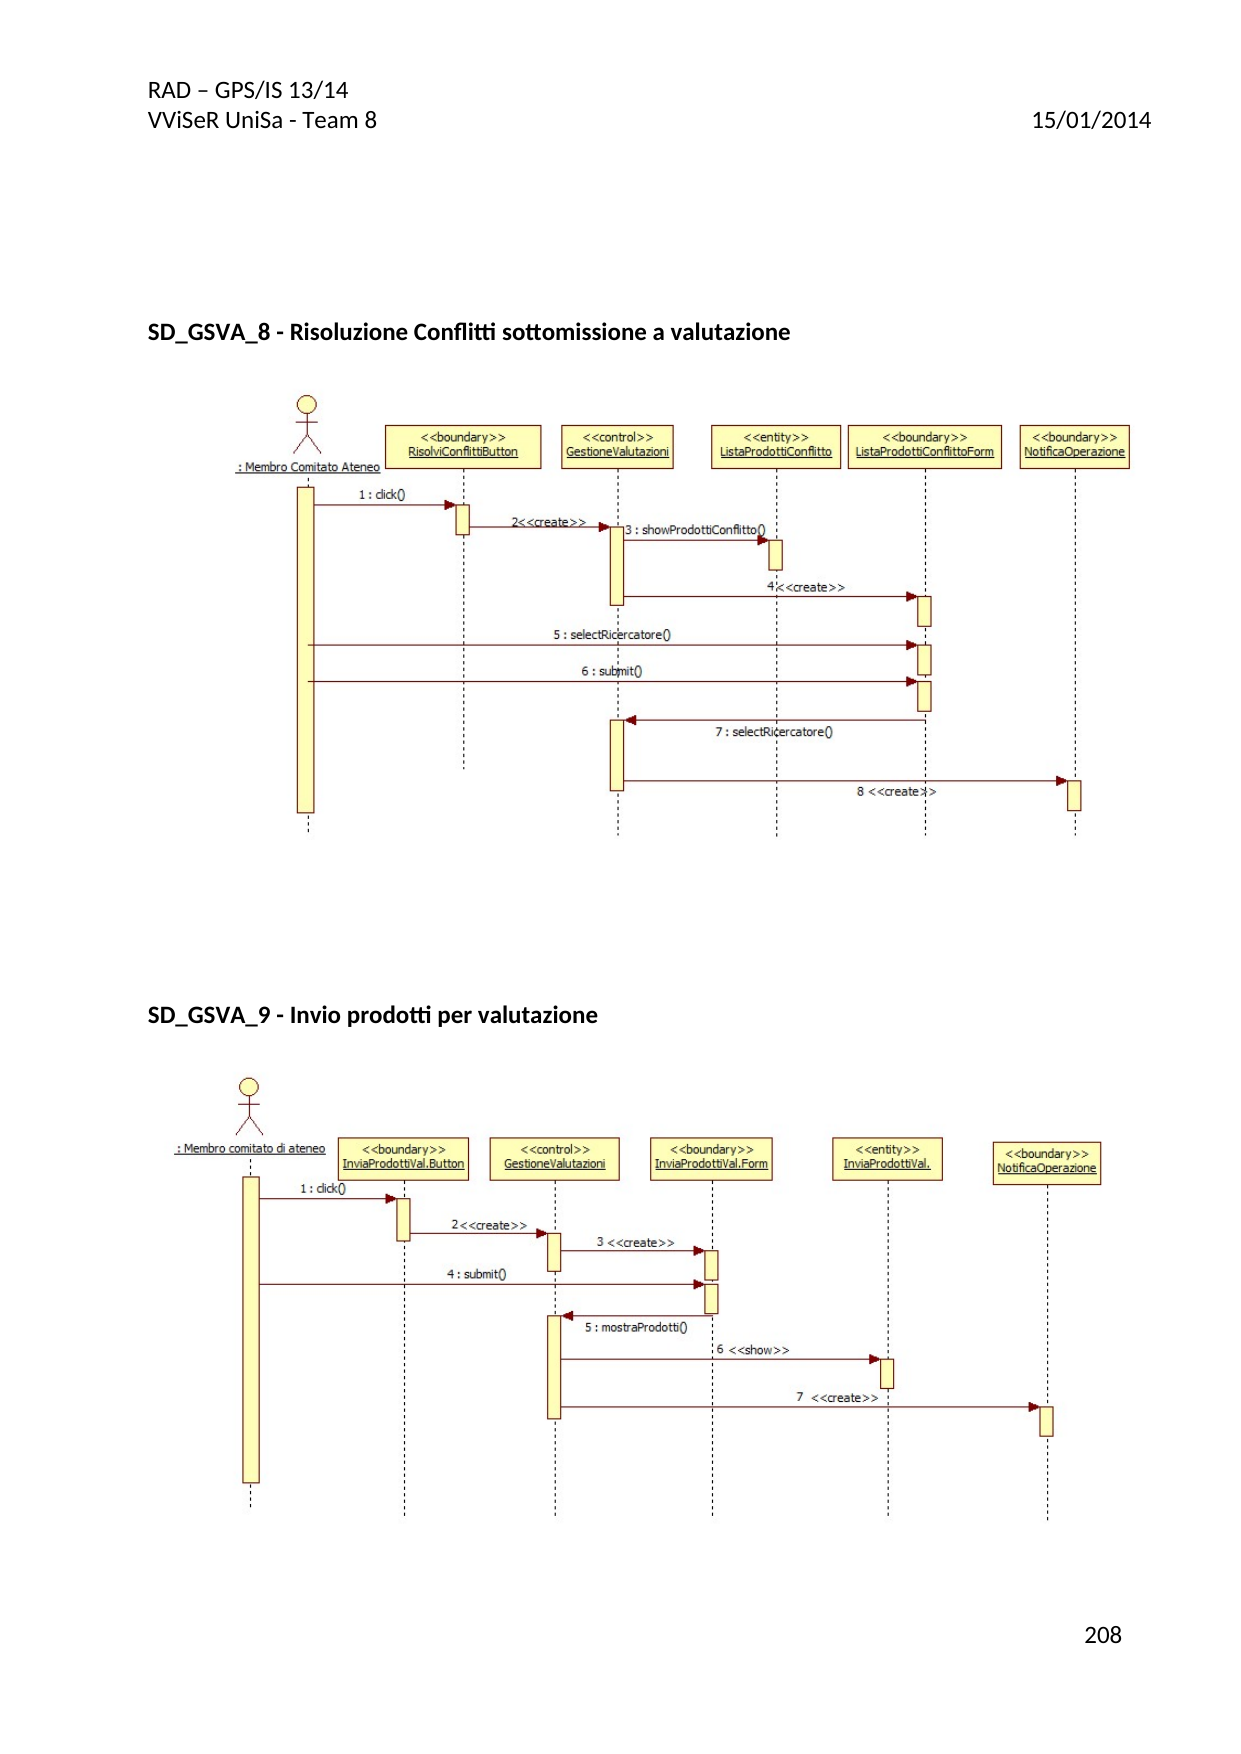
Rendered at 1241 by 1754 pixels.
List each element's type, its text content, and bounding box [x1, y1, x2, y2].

picture [147, 372, 1152, 862]
picture [147, 1056, 1123, 1542]
text SD_GSVA_8 - Risoluzione Conflitti sottomissione a valutazione [148, 316, 1122, 347]
text SD_GSVA_9 - Invio prodotti per valutazione [148, 1000, 1122, 1030]
